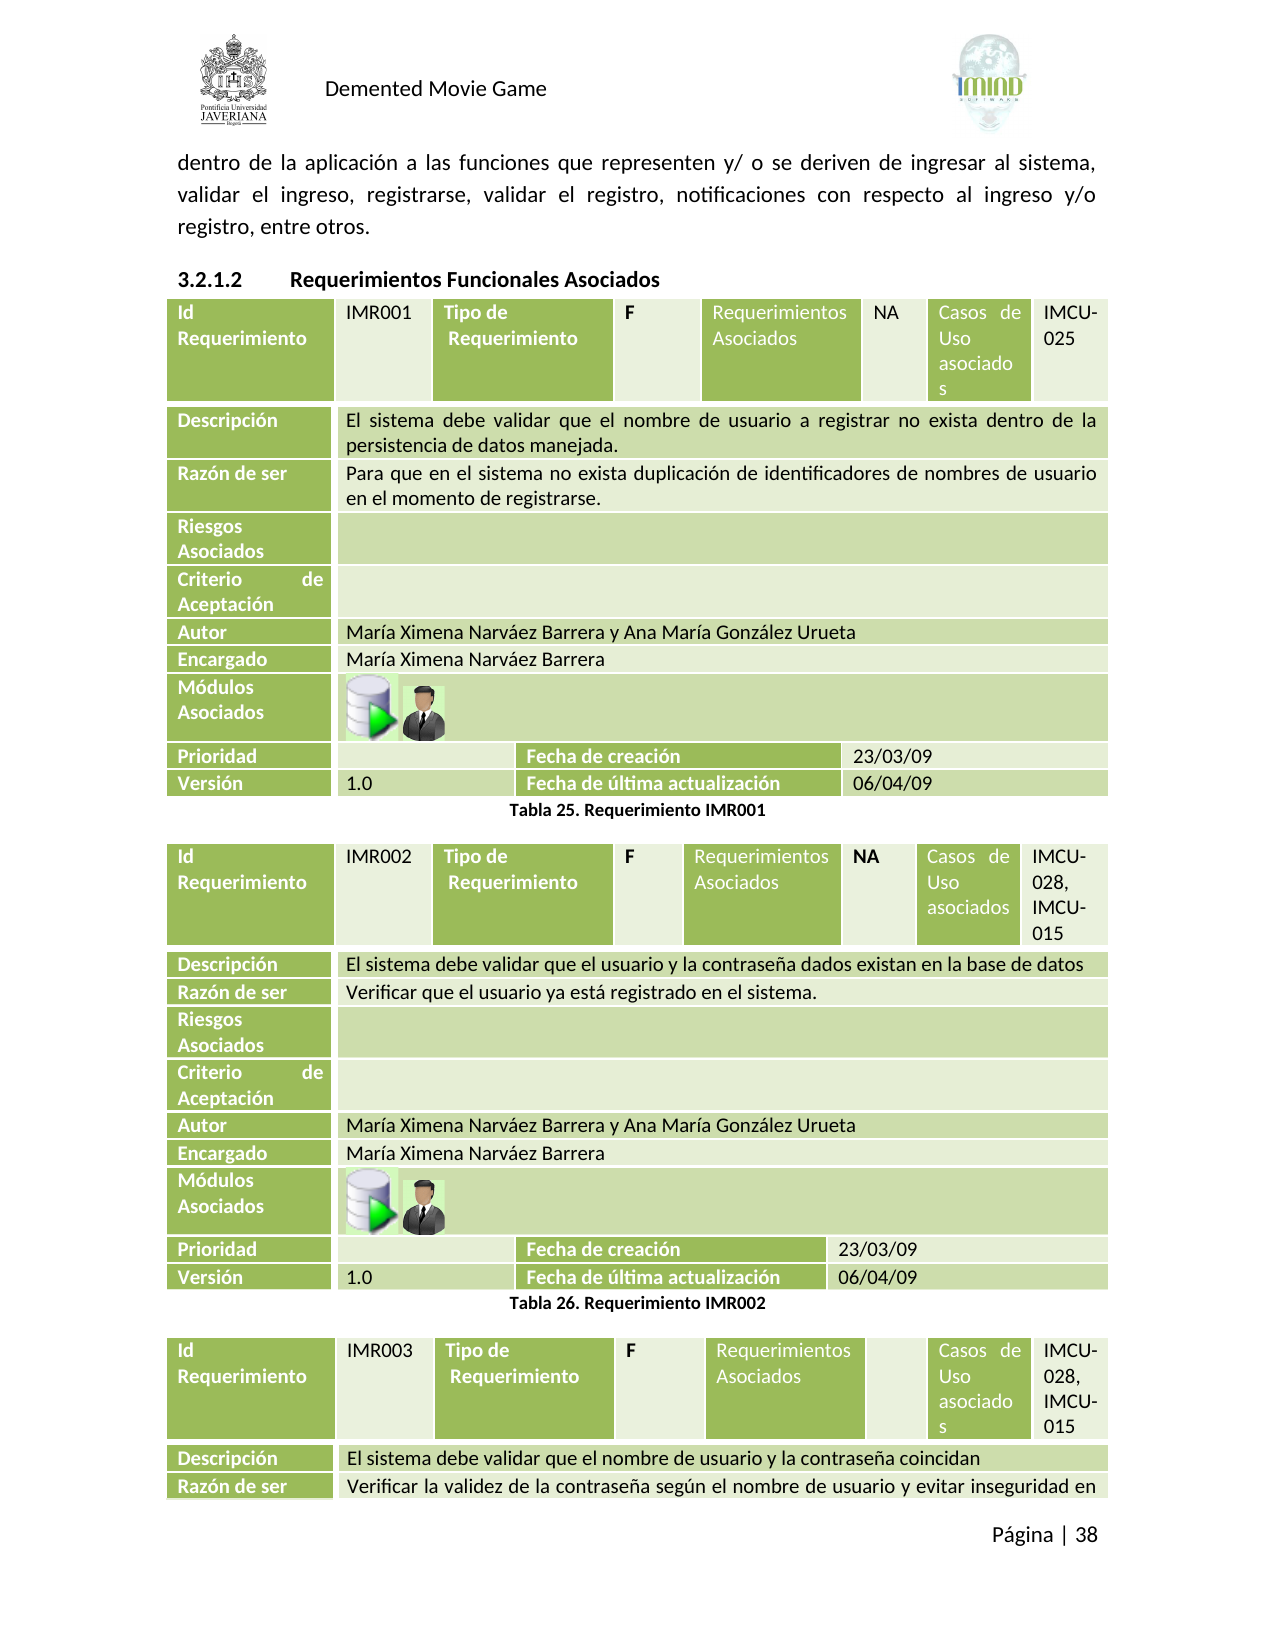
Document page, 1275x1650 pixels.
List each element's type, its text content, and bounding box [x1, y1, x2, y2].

table_header Requerimientos Asociados [702, 299, 861, 401]
table_cell Autor [167, 1113, 331, 1138]
table_header Requerimientos Asociados [684, 844, 841, 945]
table_cell [338, 513, 1108, 564]
text Tabla 25. Requerimiento IMR001 [177, 798, 1098, 821]
table_cell Fecha de creación [516, 743, 841, 768]
table_cell Para que en el sistema no exista duplicación de identificadores de nombres de usuario en el momento de registrarse. [338, 460, 1108, 511]
table_header Tipo de Requerimiento [433, 844, 613, 945]
table_cell María Ximena Narváez Barrera [338, 646, 1108, 672]
table_cell María Ximena Narváez Barrera [338, 1140, 1108, 1165]
picture [200, 34, 267, 126]
picture [345, 673, 399, 741]
table_cell [338, 1168, 345, 1234]
table_header Id Requerimiento [167, 299, 334, 401]
table_header F [615, 844, 682, 945]
table_cell 23/03/09 [842, 743, 1108, 768]
table_cell [338, 743, 514, 768]
table_cell Descripción [167, 952, 331, 977]
text Tabla 26. Requerimiento IMR002 [177, 1292, 1098, 1314]
table_cell Versión [167, 770, 331, 796]
table_header Tipo de Requerimiento [435, 1338, 614, 1439]
table_cell [338, 1060, 1108, 1110]
table_header Id Requerimiento [167, 844, 334, 945]
table_header Casos de Uso asociados [928, 1338, 1031, 1439]
table_cell 23/03/09 [828, 1237, 1108, 1262]
table_header F [615, 299, 700, 401]
table_header Casos de Uso asociados [928, 299, 1031, 401]
table_header [867, 1338, 926, 1439]
table_cell El sistema debe validar que el nombre de usuario y la contraseña coincidan [339, 1445, 1108, 1471]
table_header IMCU-028, IMCU-015 [1022, 844, 1108, 945]
table_cell Encargado [167, 1140, 331, 1165]
table_cell [338, 566, 1108, 617]
table_cell María Ximena Narváez Barrera y Ana María González Urueta [338, 619, 1108, 644]
table_cell 1.0 [338, 1264, 514, 1289]
picture [403, 686, 445, 741]
table_header Requerimientos Asociados [706, 1338, 865, 1439]
table_cell Encargado [167, 646, 331, 672]
table_header IMR001 [336, 299, 431, 401]
table_cell Módulos Asociados [167, 1168, 331, 1234]
table_cell Prioridad [167, 1237, 331, 1262]
table_header IMR002 [336, 844, 431, 945]
picture [951, 34, 1033, 138]
table_cell 06/04/09 [843, 770, 1108, 796]
table_cell Fecha de creación [516, 1237, 826, 1262]
table_cell Fecha de última actualización [516, 1264, 826, 1289]
table_cell [399, 674, 1108, 741]
table_header Tipo de Requerimiento [433, 299, 613, 401]
table_header IMR003 [337, 1338, 433, 1439]
table_cell Verificar que el usuario ya está registrado en el sistema. [338, 979, 1108, 1004]
table_cell Autor [167, 619, 331, 644]
table_cell Descripción [167, 1445, 333, 1471]
table_cell Razón de ser [167, 979, 331, 1004]
table_cell Razón de ser [167, 460, 331, 511]
picture [403, 1180, 445, 1235]
table_header Casos de Uso asociados [917, 844, 1020, 945]
table_cell Criterio de Aceptación [167, 1060, 331, 1110]
table_cell Prioridad [167, 743, 331, 768]
table_header IMCU-025 [1034, 299, 1108, 401]
table_cell [338, 1007, 1108, 1057]
table_cell 06/04/09 [828, 1264, 1108, 1289]
table_cell Criterio de Aceptación [167, 566, 331, 617]
table_cell Fecha de última actualización [516, 770, 841, 796]
table_cell [338, 1237, 514, 1262]
subtitle Requerimientos Funcionales Asociados [177, 265, 1098, 293]
table_cell [338, 674, 345, 741]
table_cell Riesgos Asociados [167, 513, 331, 564]
table_cell Módulos Asociados [167, 674, 331, 741]
table_cell Descripción [167, 407, 331, 458]
table_cell El sistema debe validar que el usuario y la contraseña dados existan en la base de datos [338, 952, 1108, 977]
table_cell María Ximena Narváez Barrera y Ana María González Urueta [338, 1113, 1108, 1138]
table_cell [399, 1168, 1108, 1234]
table_cell Riesgos Asociados [167, 1007, 331, 1057]
table_header Id Requerimiento [167, 1338, 335, 1439]
table_header F [616, 1338, 704, 1439]
table_header NA [863, 299, 926, 401]
table_header IMCU-028, IMCU-015 [1034, 1338, 1108, 1439]
table_header NA [843, 844, 915, 945]
table_cell Razón de ser [167, 1473, 333, 1498]
table_cell Versión [167, 1264, 331, 1289]
table_cell 1.0 [338, 770, 514, 796]
table_cell El sistema debe validar que el nombre de usuario a registrar no exista dentro de la persistencia de datos manejada. [338, 407, 1108, 458]
picture [345, 1167, 399, 1235]
table_cell Verificar la validez de la contraseña según el nombre de usuario y evitar inseguridad en el ingreso a las cuentas. [339, 1473, 1108, 1498]
